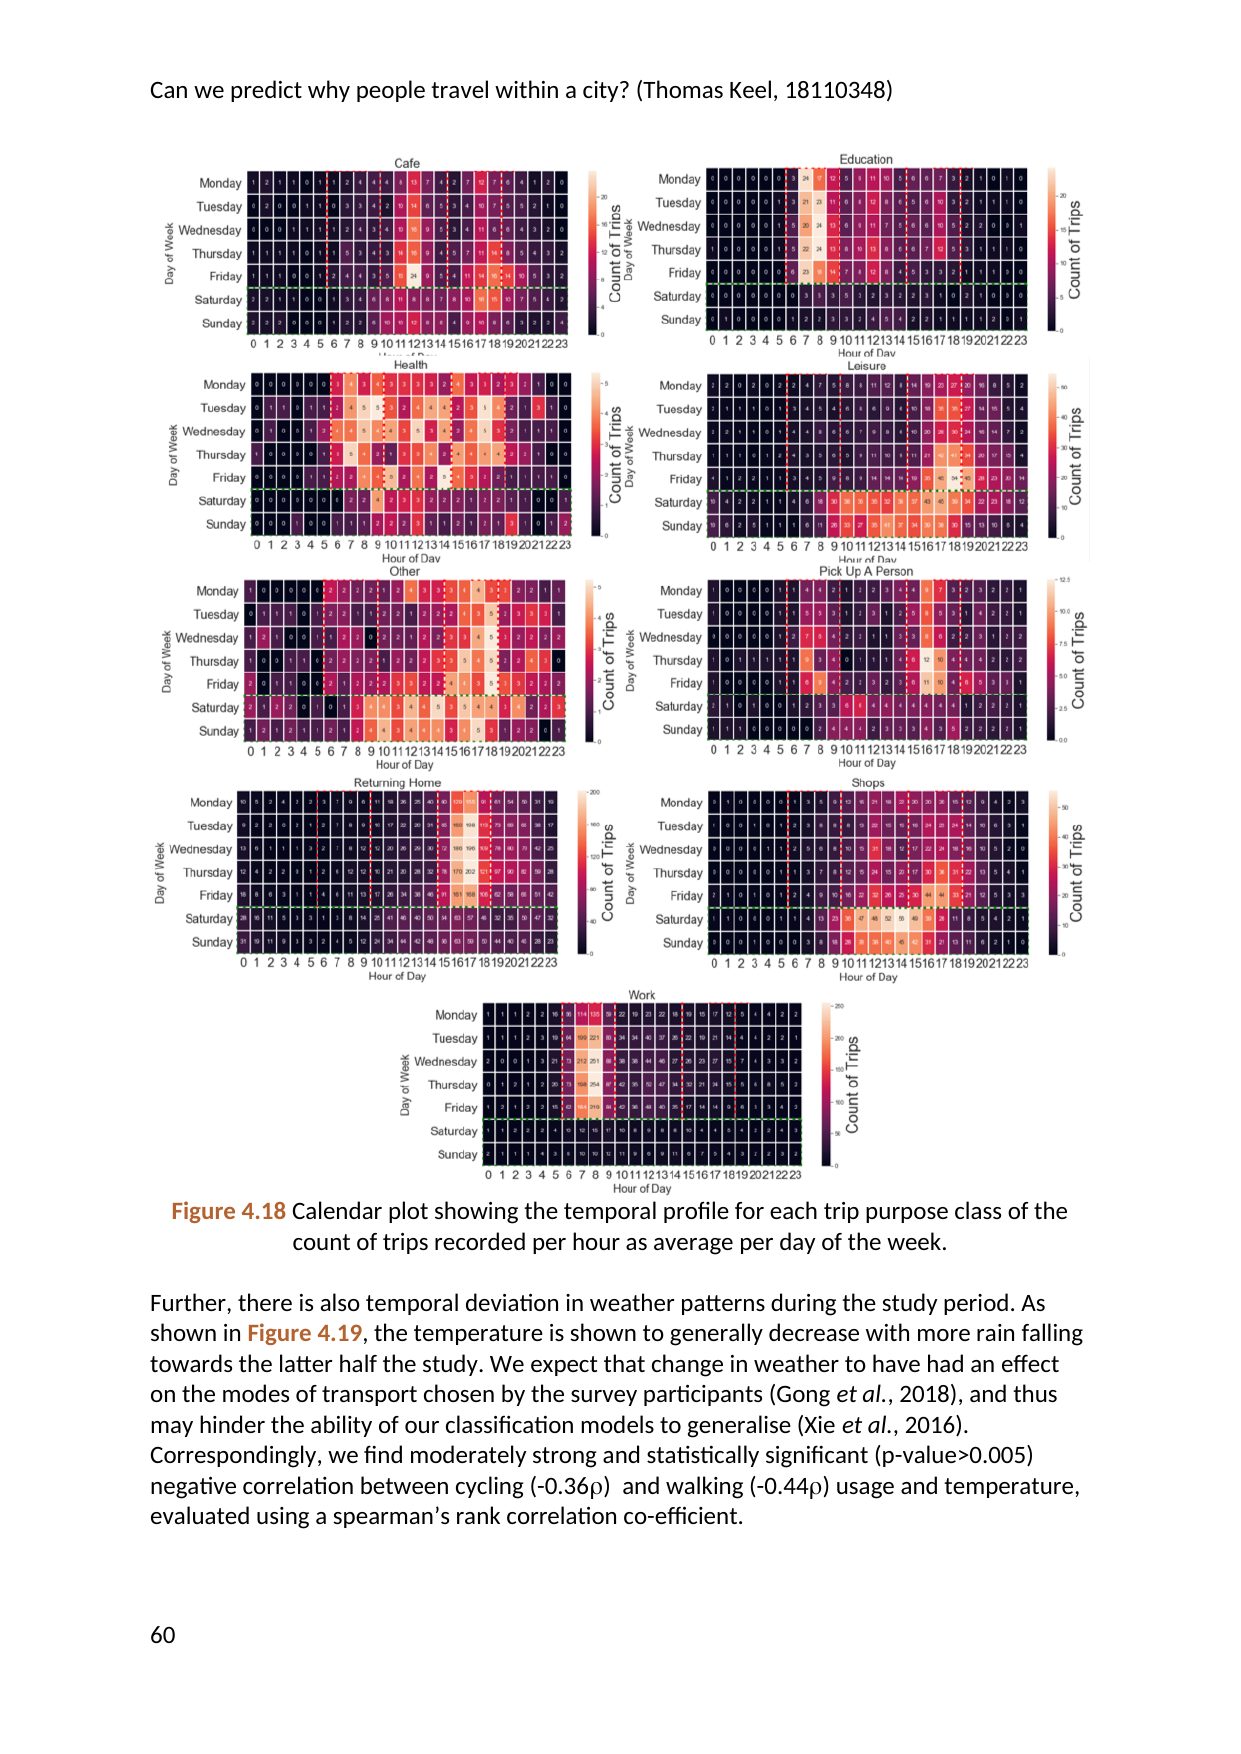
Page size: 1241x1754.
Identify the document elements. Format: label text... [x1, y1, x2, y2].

text Further, there is also temporal deviation in weather patterns during the study period. As shown in Figure 4.19, the temperature is shown to generally decrease with more rain falling towards the latter half the study. We expect that change in weather to have had an effect on the modes of transport chosen by the survey participants (Gong et al., 2018), and thus may hinder the ability of our classification models to generalise (Xie et al., 2016). Correspondingly, we find moderately strong and statistically significant (p-value>0.005) negative correlation between cycling (-0.36) and walking (-0.44) usage and temperature, evaluated using a spearman’s rank correlation co-efficient. [150, 1287, 1090, 1531]
picture [150, 150, 1090, 1196]
text Figure 4.18 Calendar plot showing the temporal profile for each trip purpose class of the count of trips recorded per hour as average per day of the week. [150, 1196, 1090, 1256]
